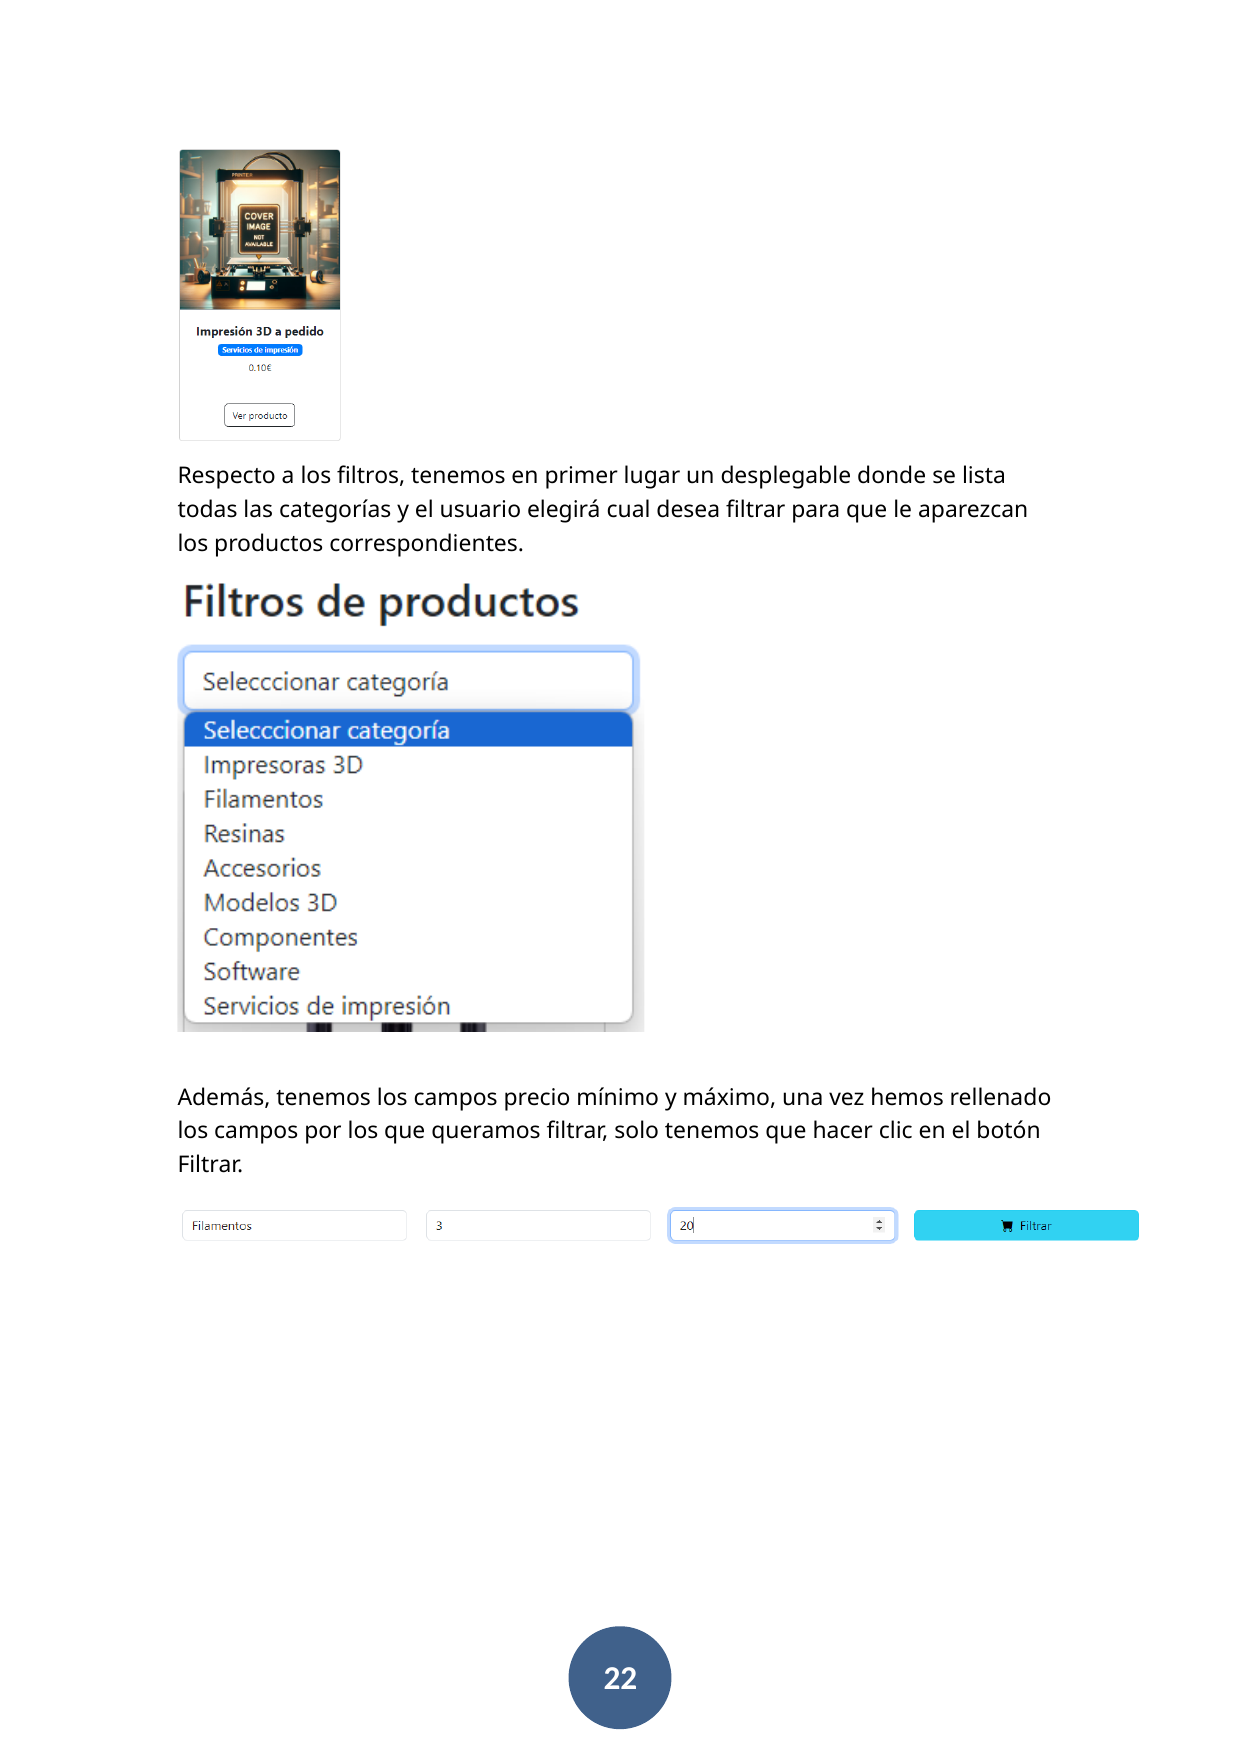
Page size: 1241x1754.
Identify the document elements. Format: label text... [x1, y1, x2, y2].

text Respecto a los filtros, tenemos en primer lugar un desplegable donde se lista todas las categorías y el usuario elegirá cual desea filtrar para que le aparezcan los productos correspondientes. [177, 459, 1063, 558]
picture [177, 147, 346, 441]
picture [177, 1198, 1142, 1248]
picture [177, 576, 645, 1032]
text Además, tenemos los campos precio mínimo y máximo, una vez hemos rellenado los campos por los que queramos filtrar, solo tenemos que hacer clic en el botón Filtrar. [177, 1081, 1063, 1179]
